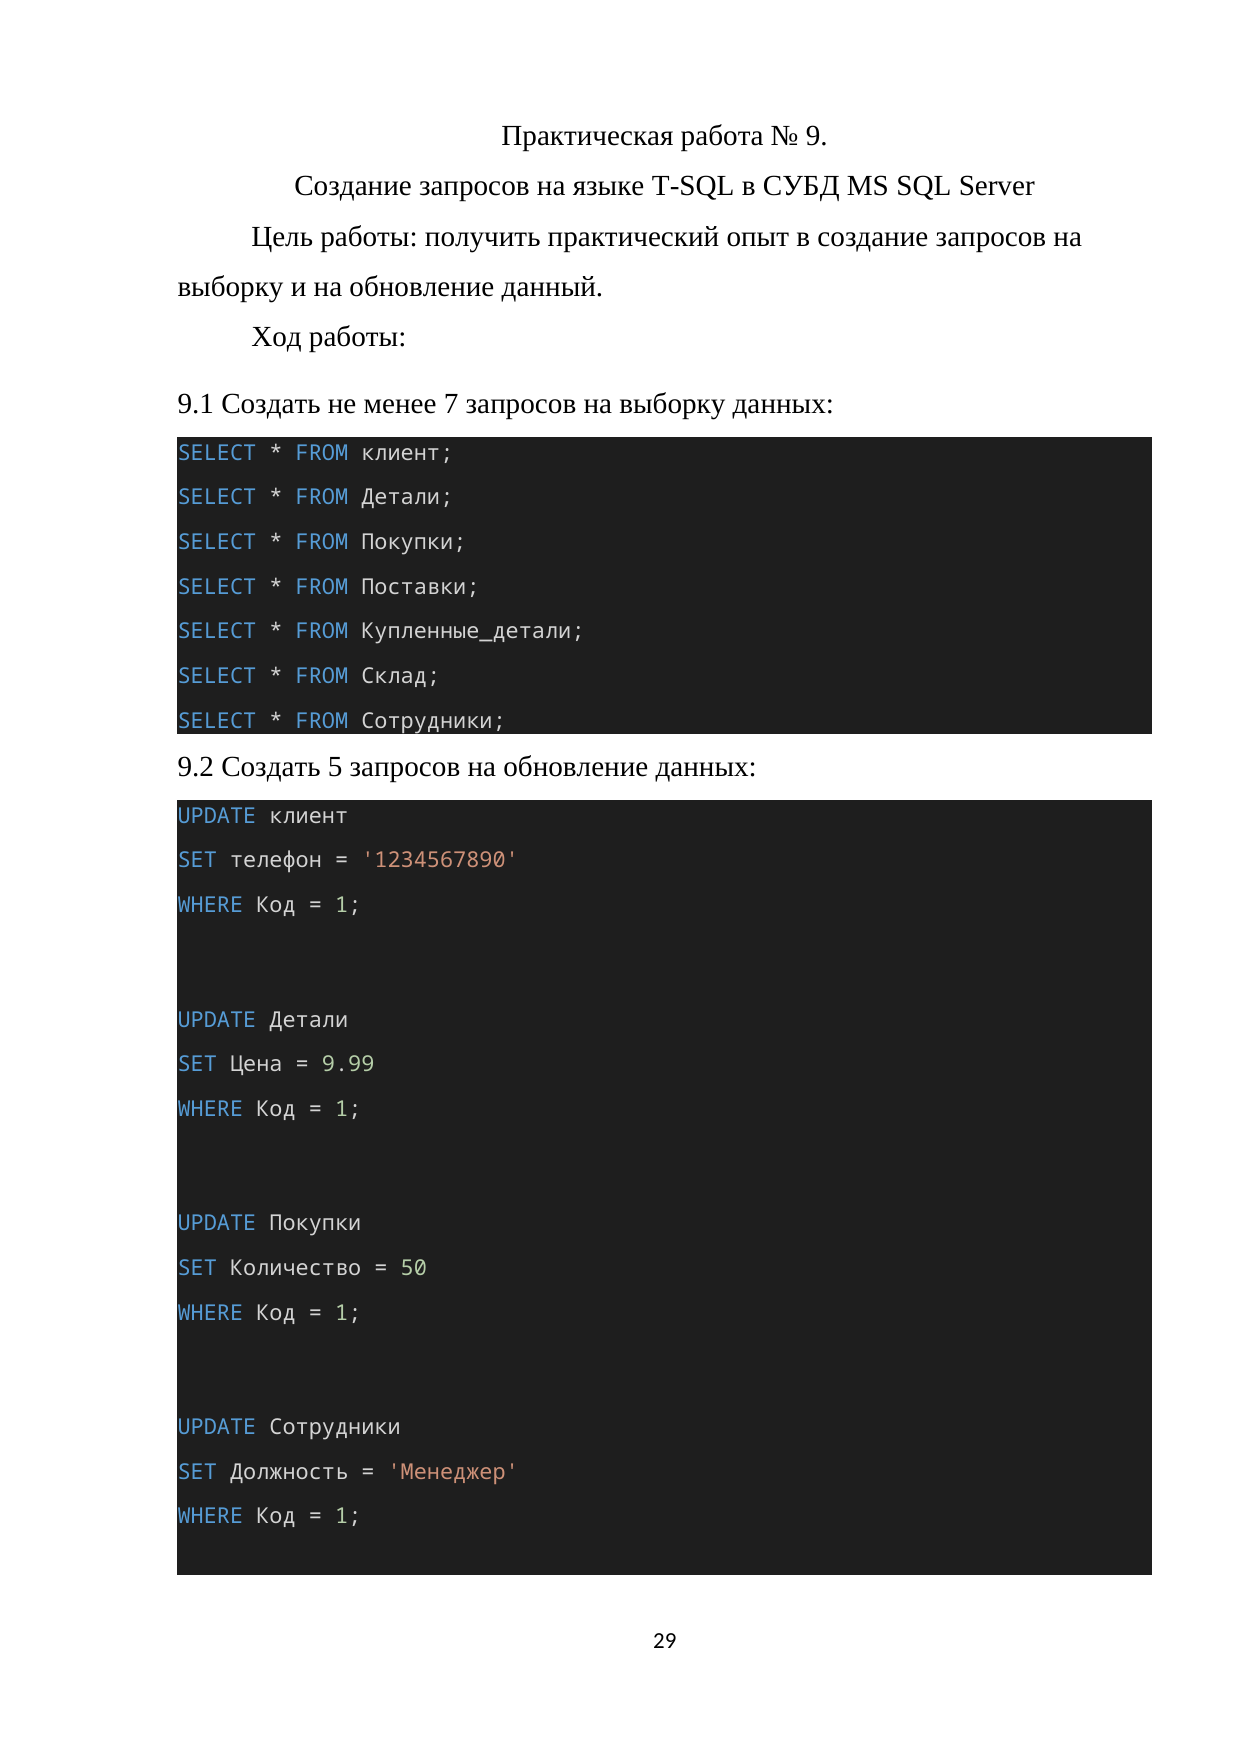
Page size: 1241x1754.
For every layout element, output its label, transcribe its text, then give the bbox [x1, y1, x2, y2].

text WHERE Код = 1; [177, 1093, 1152, 1123]
text UPDATE Сотрудники [177, 1411, 1152, 1441]
text 9.1 Создать не менее 7 запросов на выборку данных: [177, 386, 1152, 420]
text SET Количество = 50 [177, 1252, 1152, 1282]
text SELECT * FROM Сотрудники; [177, 705, 1152, 734]
text UPDATE Детали [177, 1003, 1152, 1033]
subtitle Практическая работа № 9. [177, 118, 1152, 152]
text WHERE Код = 1; [177, 1297, 1152, 1326]
text SET Цена = 9.99 [177, 1048, 1152, 1078]
text SELECT * FROM Покупки; [177, 526, 1152, 556]
text SELECT * FROM Поставки; [177, 571, 1152, 601]
text WHERE Код = 1; [177, 1500, 1152, 1530]
text SELECT * FROM клиент; [177, 437, 1152, 466]
text SELECT * FROM Детали; [177, 481, 1152, 511]
text SELECT * FROM Купленные_детали; [177, 615, 1152, 645]
text SET телефон = '1234567890' [177, 844, 1152, 874]
text WHERE Код = 1; [177, 889, 1152, 919]
text UPDATE клиент [177, 800, 1152, 829]
text Цель работы: получить практический опыт в создание запросов на выборку и на обновление данный. [177, 219, 1152, 303]
text Создание запросов на языке T-SQL в СУБД MS SQL Server [177, 168, 1152, 202]
text Ход работы: [177, 319, 1152, 353]
text UPDATE Покупки [177, 1207, 1152, 1237]
text 9.2 Создать 5 запросов на обновление данных: [177, 749, 1152, 783]
text SET Должность = 'Менеджер' [177, 1456, 1152, 1486]
text SELECT * FROM Склад; [177, 660, 1152, 690]
